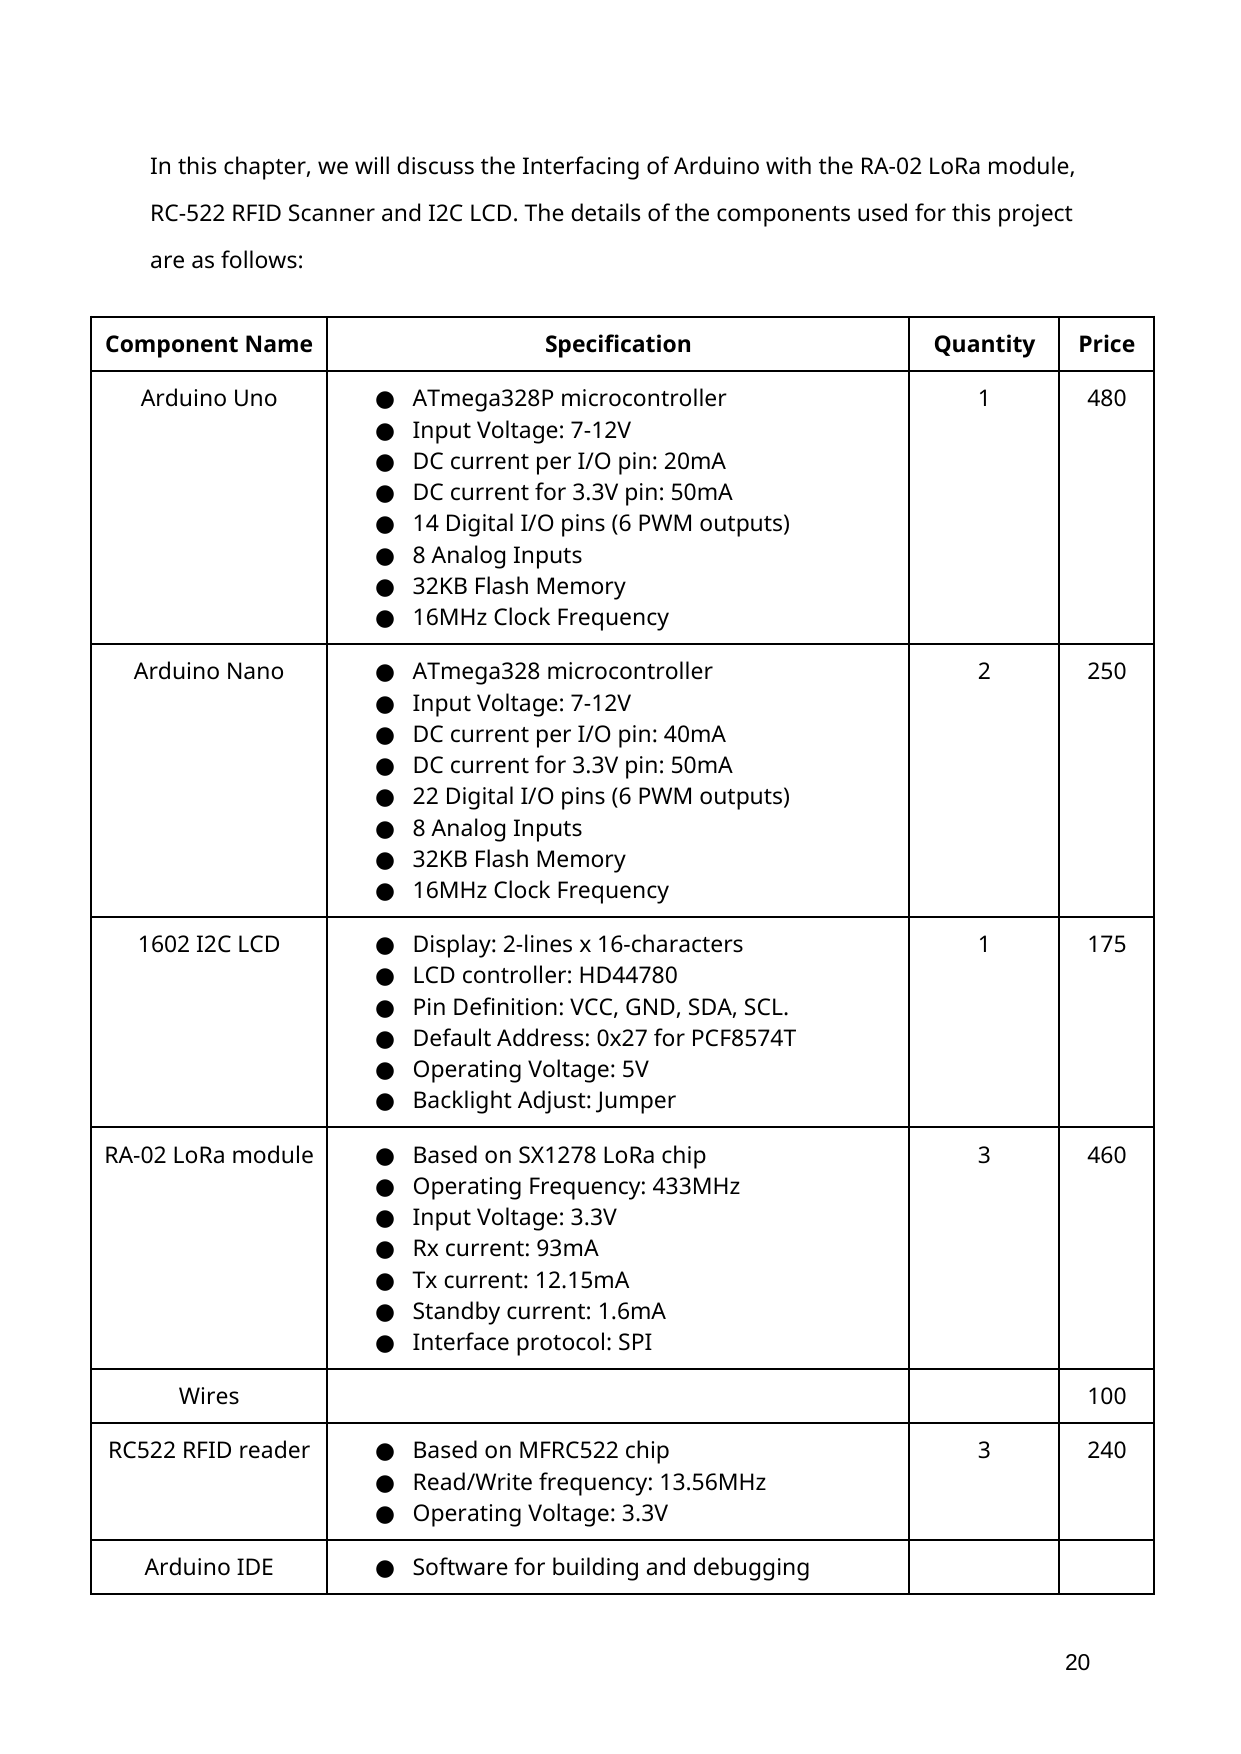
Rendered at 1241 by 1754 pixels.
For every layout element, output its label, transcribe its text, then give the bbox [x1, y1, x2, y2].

table_header Component Name [92, 318, 326, 370]
table_cell RA-02 LoRa module [92, 1128, 326, 1368]
table_cell Wires [92, 1370, 326, 1422]
table_cell [910, 1370, 1058, 1422]
table_cell 1 [910, 372, 1058, 643]
table_cell 2 [910, 645, 1058, 916]
table_cell Arduino Nano [92, 645, 326, 916]
table_cell 460 [1060, 1128, 1153, 1368]
table_cell Based on SX1278 LoRa chip Operating Frequency: 433MHz Input Voltage: 3.3V Rx current: 93mA Tx current: 12.15mA Standby current: 1.6mA Interface protocol: SPI [328, 1128, 908, 1368]
table_cell [910, 1541, 1058, 1593]
table_cell 1 [910, 918, 1058, 1126]
table_cell 1602 I2C LCD [92, 918, 326, 1126]
table_header Quantity [910, 318, 1058, 370]
table_header Price [1060, 318, 1153, 370]
table_cell ATmega328 microcontroller Input Voltage: 7-12V DC current per I/O pin: 40mA DC current for 3.3V pin: 50mA 22 Digital I/O pins (6 PWM outputs) 8 Analog Inputs 32KB Flash Memory 16MHz Clock Frequency [328, 645, 908, 916]
table_cell Based on MFRC522 chip Read/Write frequency: 13.56MHz Operating Voltage: 3.3V [328, 1424, 908, 1538]
table_cell RC522 RFID reader [92, 1424, 326, 1538]
table_cell [328, 1370, 908, 1422]
table_cell [1060, 1541, 1153, 1593]
table_cell 175 [1060, 918, 1153, 1126]
table_cell Display: 2-lines x 16-characters LCD controller: HD44780 Pin Definition: VCC, GND, SDA, SCL. Default Address: 0x27 for PCF8574T Operating Voltage: 5V Backlight Adjust: Jumper [328, 918, 908, 1126]
table_header Specification [328, 318, 908, 370]
table_cell 3 [910, 1128, 1058, 1368]
table_cell 250 [1060, 645, 1153, 916]
table_cell Arduino IDE [92, 1541, 326, 1593]
table_cell 3 [910, 1424, 1058, 1538]
table_cell Arduino Uno [92, 372, 326, 643]
table_cell 240 [1060, 1424, 1153, 1538]
table_cell ATmega328P microcontroller Input Voltage: 7-12V DC current per I/O pin: 20mA DC current for 3.3V pin: 50mA 14 Digital I/O pins (6 PWM outputs) 8 Analog Inputs 32KB Flash Memory 16MHz Clock Frequency [328, 372, 908, 643]
table_cell 480 [1060, 372, 1153, 643]
table_cell 100 [1060, 1370, 1153, 1422]
text In this chapter, we will discuss the Interfacing of Arduino with the RA-02 LoRa module, RC-522 RFID Scanner and I2C LCD. The details of the components used for this project are as follows: [150, 150, 1090, 275]
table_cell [328, 1541, 908, 1593]
